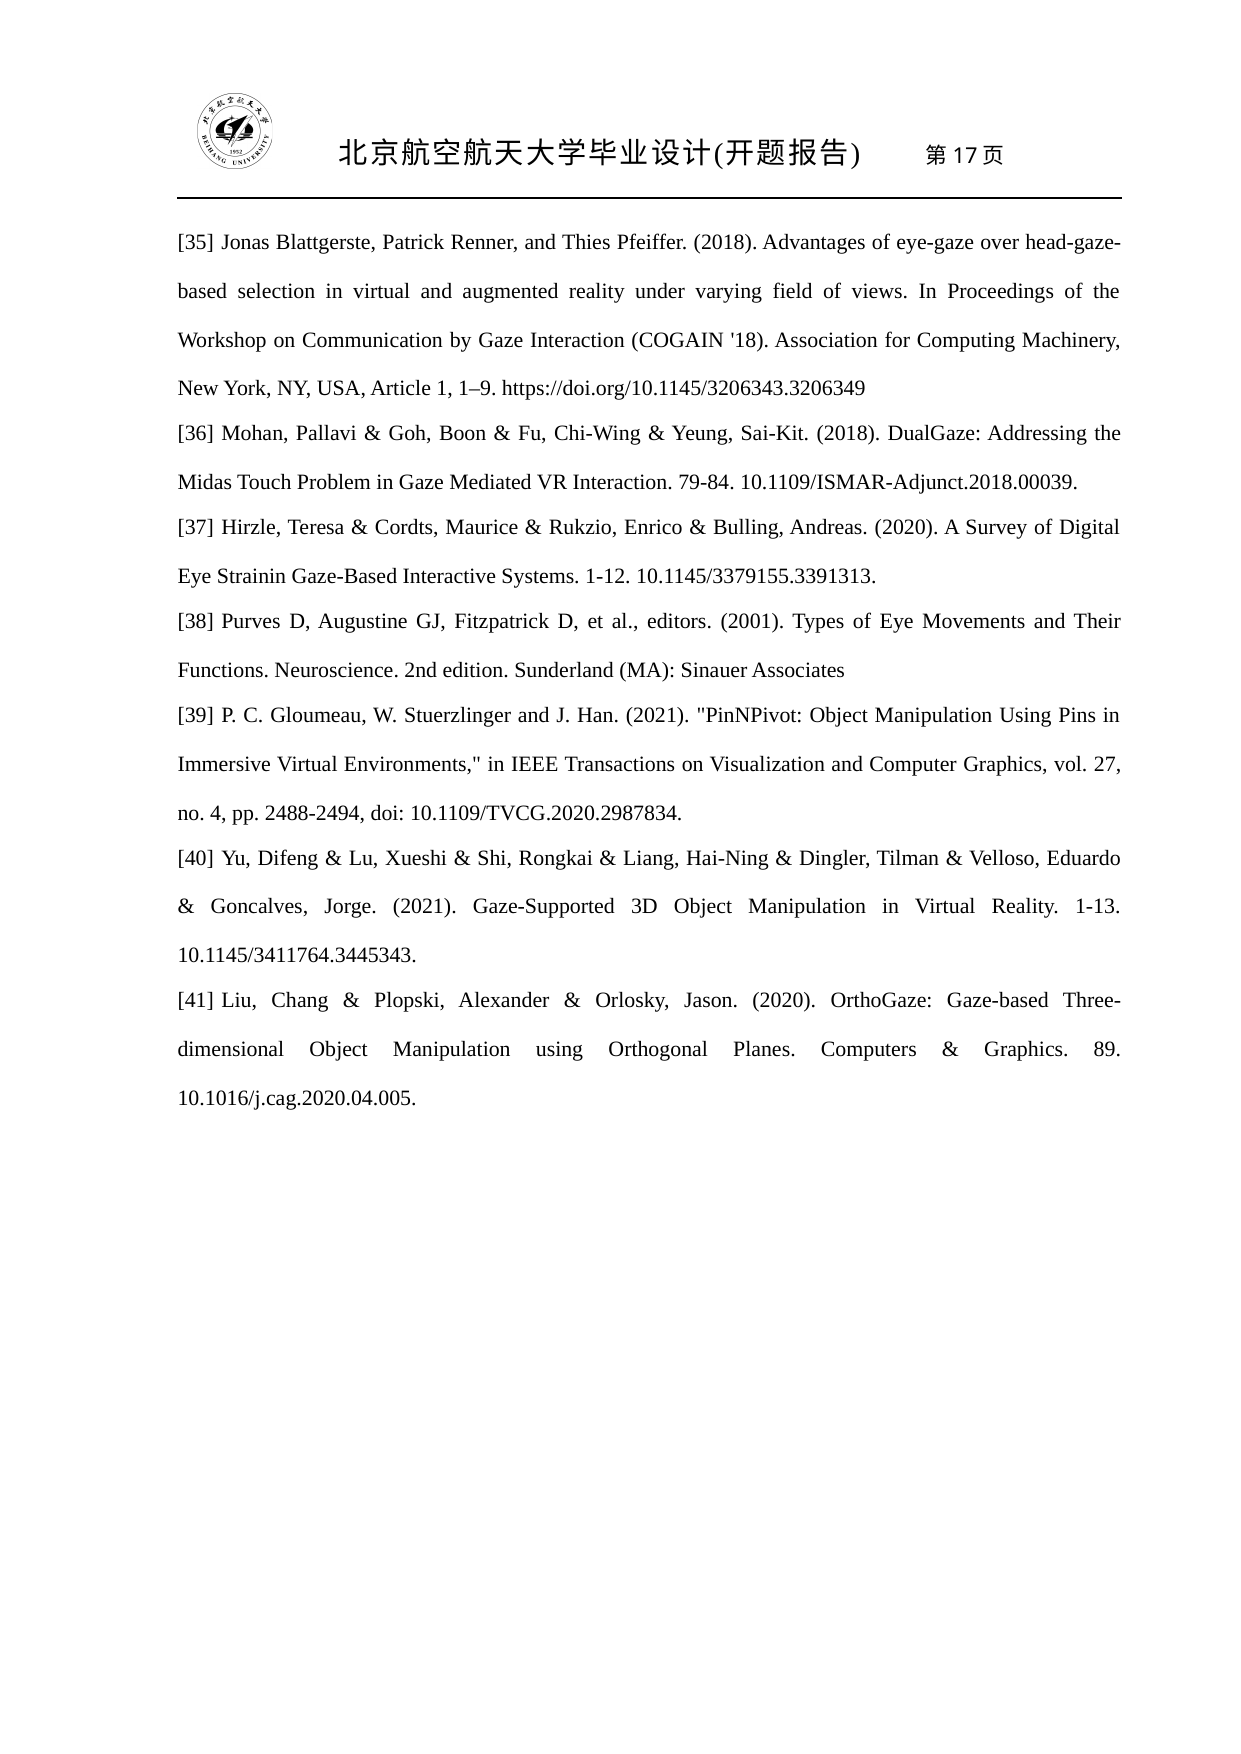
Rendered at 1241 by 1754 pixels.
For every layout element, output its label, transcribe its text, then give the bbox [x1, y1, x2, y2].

text [37] Hirzle, Teresa & Cordts, Maurice & Rukzio, Enrico & Bulling, Andreas. (2020). A Survey of Digital Eye Strainin Gaze-Based Interactive Systems. 1-12. 10.1145/3379155.3391313. [177, 511, 1122, 592]
text [38] Purves D, Augustine GJ, Fitzpatrick D, et al., editors. (2001). Types of Eye Movements and Their Functions. Neuroscience. 2nd edition. Sunderland (MA): Sinauer Associates [177, 604, 1122, 686]
text [35] Jonas Blattgerste, Patrick Renner, and Thies Pfeiffer. (2018). Advantages of eye-gaze over head-gaze-based selection in virtual and augmented reality under varying field of views. In Proceedings of the Workshop on Communication by Gaze Interaction (COGAIN '18). Association for Computing Machinery, New York, NY, USA, Article 1, 1–9. https://doi.org/10.1145/3206343.3206349 [177, 225, 1122, 404]
text [39] P. C. Gloumeau, W. Stuerzlinger and J. Han. (2021). "PinNPivot: Object Manipulation Using Pins in Immersive Virtual Environments," in IEEE Transactions on Visualization and Computer Graphics, vol. 27, no. 4, pp. 2488-2494, doi: 10.1109/TVCG.2020.2987834. [177, 698, 1122, 828]
text [41] Liu, Chang & Plopski, Alexander & Orlosky, Jason. (2020). OrthoGaze: Gaze-based Three-dimensional Object Manipulation using Orthogonal Planes. Computers & Graphics. 89. 10.1016/j.cag.2020.04.005. [177, 983, 1122, 1113]
text [40] Yu, Difeng & Lu, Xueshi & Shi, Rongkai & Liang, Hai-Ning & Dingler, Tilman & Velloso, Eduardo & Goncalves, Jorge. (2021). Gaze-Supported 3D Object Manipulation in Virtual Reality. 1-13. 10.1145/3411764.3445343. [177, 841, 1122, 971]
picture [197, 93, 273, 169]
text [36] Mohan, Pallavi & Goh, Boon & Fu, Chi-Wing & Yeung, Sai-Kit. (2018). DualGaze: Addressing the Midas Touch Problem in Gaze Mediated VR Interaction. 79-84. 10.1109/ISMAR-Adjunct.2018.00039. [177, 417, 1122, 498]
